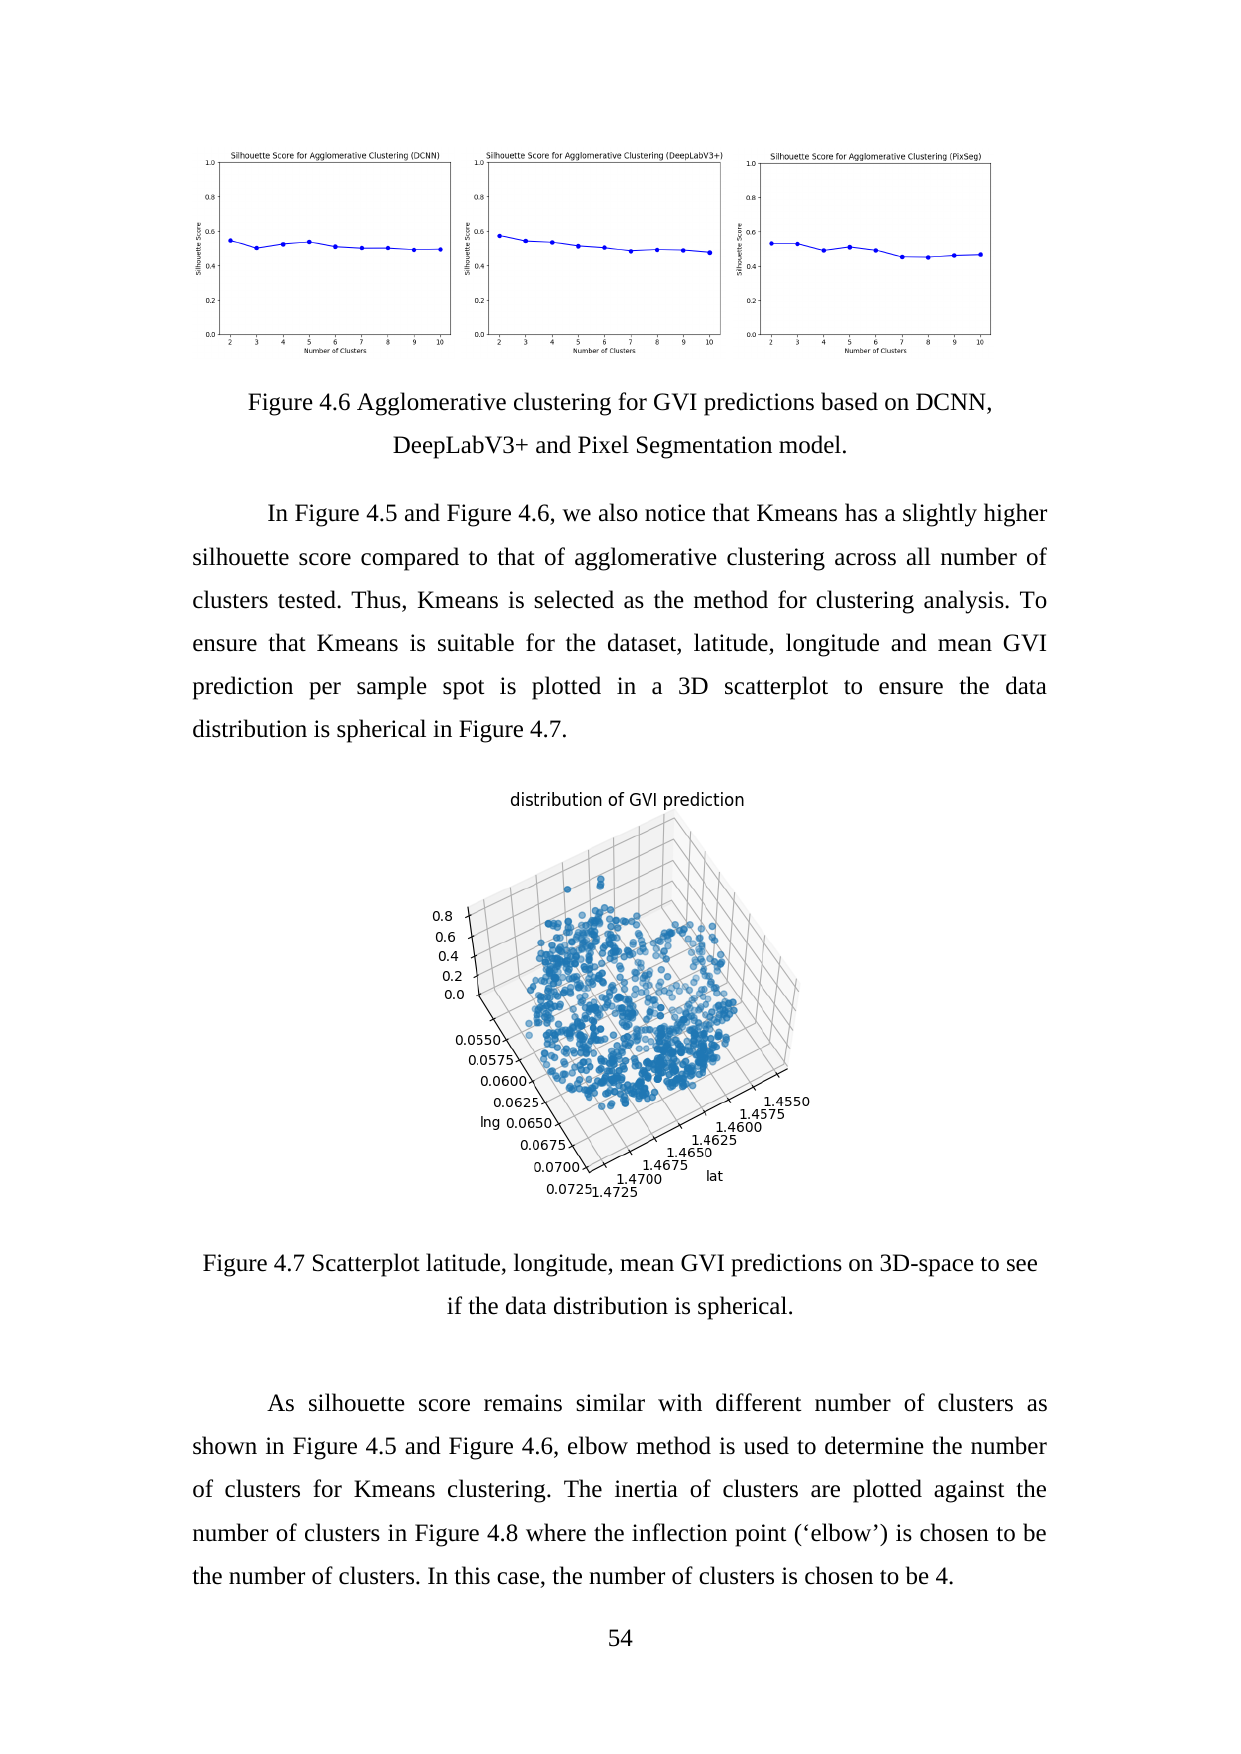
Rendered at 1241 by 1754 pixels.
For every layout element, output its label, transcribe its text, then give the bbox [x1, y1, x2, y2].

picture [421, 782, 819, 1209]
picture [732, 148, 995, 359]
text As silhouette score remains similar with different number of clusters as shown in Figure 4.5 and Figure 4.6, elbow method is used to determine the number of clusters for Kmeans clustering. The inertia of clusters are plotted against the number of clusters in Figure 4.8 where the inflection point (‘elbow’) is chosen to be the number of clusters. In this case, the number of clusters is chosen to be 4. [192, 1388, 1048, 1589]
text In Figure 4.5 and Figure 4.6, we also notice that Kmeans has a slightly higher silhouette score compared to that of agglomerative clustering across all number of clusters tested. Thus, Kmeans is selected as the method for clustering analysis. To ensure that Kmeans is suitable for the dataset, latitude, longitude and mean GVI prediction per sample spot is plotted in a 3D scatterplot to ensure the data distribution is spherical in Figure 4.7. [192, 498, 1048, 743]
picture [461, 147, 727, 359]
text Figure 4.7 Scatterplot latitude, longitude, mean GVI predictions on 3D-space to see if the data distribution is spherical. [192, 1248, 1048, 1320]
text Figure 4.6 Agglomerative clustering for GVI predictions based on DCNN, DeepLabV3+ and Pixel Segmentation model. [192, 387, 1048, 459]
picture [192, 147, 455, 359]
